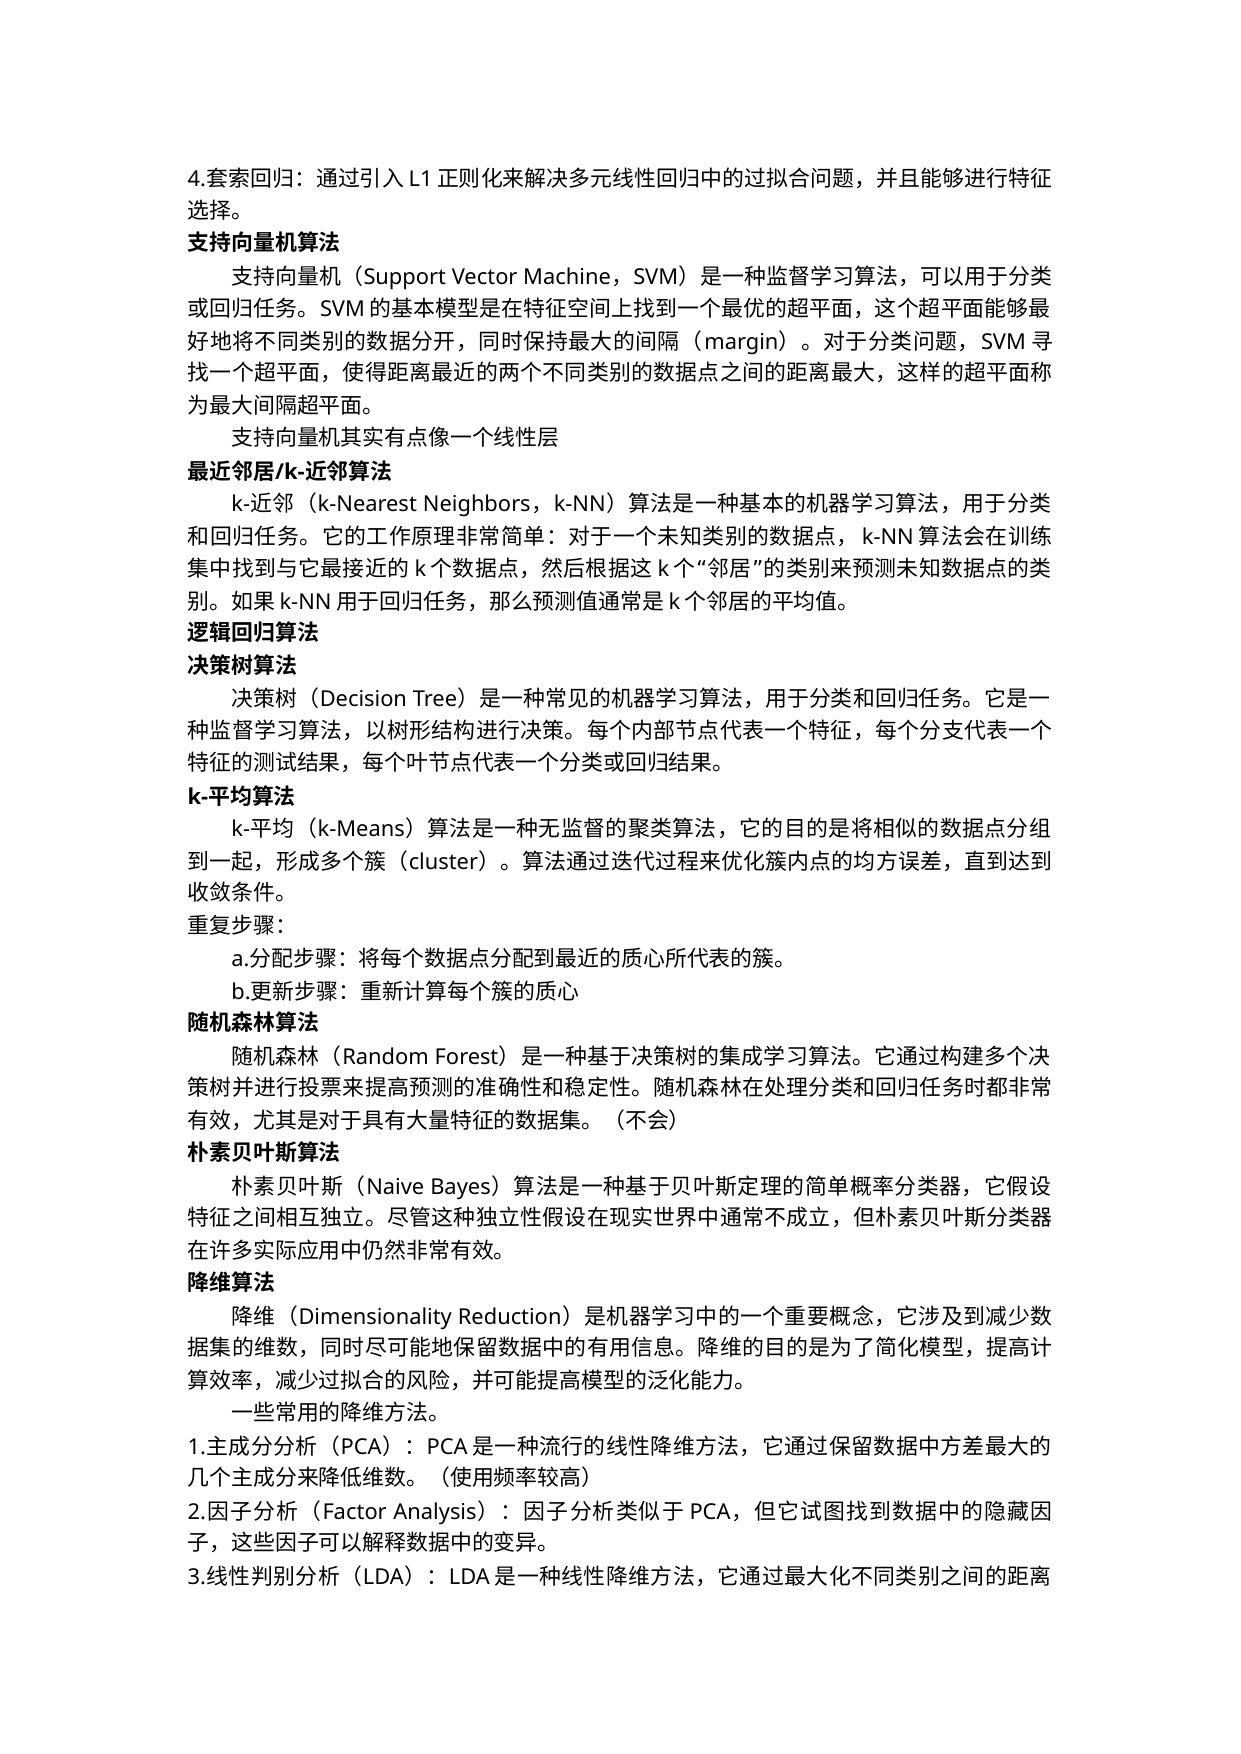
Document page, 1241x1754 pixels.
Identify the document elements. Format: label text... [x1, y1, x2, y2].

text b.更新步骤：重新计算每个簇的质心 [187, 974, 1053, 1007]
text 朴素贝叶斯算法 [187, 1137, 1053, 1169]
text 随机森林算法 [187, 1007, 1053, 1039]
text 决策树算法 [187, 649, 1053, 682]
text 一些常用的降维方法。 [187, 1397, 1053, 1429]
text k-平均算法 [187, 779, 1053, 812]
text 最近邻居/k-近邻算法 [187, 454, 1053, 487]
text 降维算法 [187, 1267, 1053, 1299]
text 重复步骤： [187, 909, 1053, 942]
text k-近邻（k-Nearest Neighbors，k-NN）算法是一种基本的机器学习算法，用于分类和回归任务。它的工作原理非常简单：对于一个未知类别的数据点，k-NN算法会在训练集中找到与它最接近的k个数据点，然后根据这k个“邻居”的类别来预测未知数据点的类别。如果k-NN用于回归任务，那么预测值通常是k个邻居的平均值。 [187, 487, 1053, 617]
text 支持向量机（Support Vector Machine，SVM）是一种监督学习算法，可以用于分类或回归任务。SVM的基本模型是在特征空间上找到一个最优的超平面，这个超平面能够最好地将不同类别的数据分开，同时保持最大的间隔（margin）。对于分类问题，SVM寻找一个超平面，使得距离最近的两个不同类别的数据点之间的距离最大，这样的超平面称为最大间隔超平面。 [187, 259, 1053, 422]
text 支持向量机算法 [187, 227, 1053, 259]
text 2.因子分析（Factor Analysis）：因子分析类似于PCA，但它试图找到数据中的隐藏因子，这些因子可以解释数据中的变异。 [187, 1494, 1053, 1559]
text 逻辑回归算法 [187, 617, 1053, 649]
text 1.主成分分析（PCA）：PCA是一种流行的线性降维方法，它通过保留数据中方差最大的几个主成分来降低维数。（使用频率较高） [187, 1429, 1053, 1494]
text 降维（Dimensionality Reduction）是机器学习中的一个重要概念，它涉及到减少数据集的维数，同时尽可能地保留数据中的有用信息。降维的目的是为了简化模型，提高计算效率，减少过拟合的风险，并可能提高模型的泛化能力。 [187, 1299, 1053, 1397]
text 决策树（Decision Tree）是一种常见的机器学习算法，用于分类和回归任务。它是一种监督学习算法，以树形结构进行决策。每个内部节点代表一个特征，每个分支代表一个特征的测试结果，每个叶节点代表一个分类或回归结果。 [187, 682, 1053, 779]
text k-平均（k-Means）算法是一种无监督的聚类算法，它的目的是将相似的数据点分组到一起，形成多个簇（cluster）。算法通过迭代过程来优化簇内点的均方误差，直到达到收敛条件。 [187, 812, 1053, 909]
text 朴素贝叶斯（Naive Bayes）算法是一种基于贝叶斯定理的简单概率分类器，它假设特征之间相互独立。尽管这种独立性假设在现实世界中通常不成立，但朴素贝叶斯分类器在许多实际应用中仍然非常有效。 [187, 1169, 1053, 1267]
text 随机森林（Random Forest）是一种基于决策树的集成学习算法。它通过构建多个决策树并进行投票来提高预测的准确性和稳定性。随机森林在处理分类和回归任务时都非常有效，尤其是对于具有大量特征的数据集。（不会） [187, 1039, 1053, 1137]
text 4.套索回归：通过引入L1正则化来解决多元线性回归中的过拟合问题，并且能够进行特征选择。 [187, 162, 1053, 227]
text a.分配步骤：将每个数据点分配到最近的质心所代表的簇。 [187, 942, 1053, 974]
text 支持向量机其实有点像一个线性层 [187, 422, 1053, 454]
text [187, 1559, 1053, 1592]
